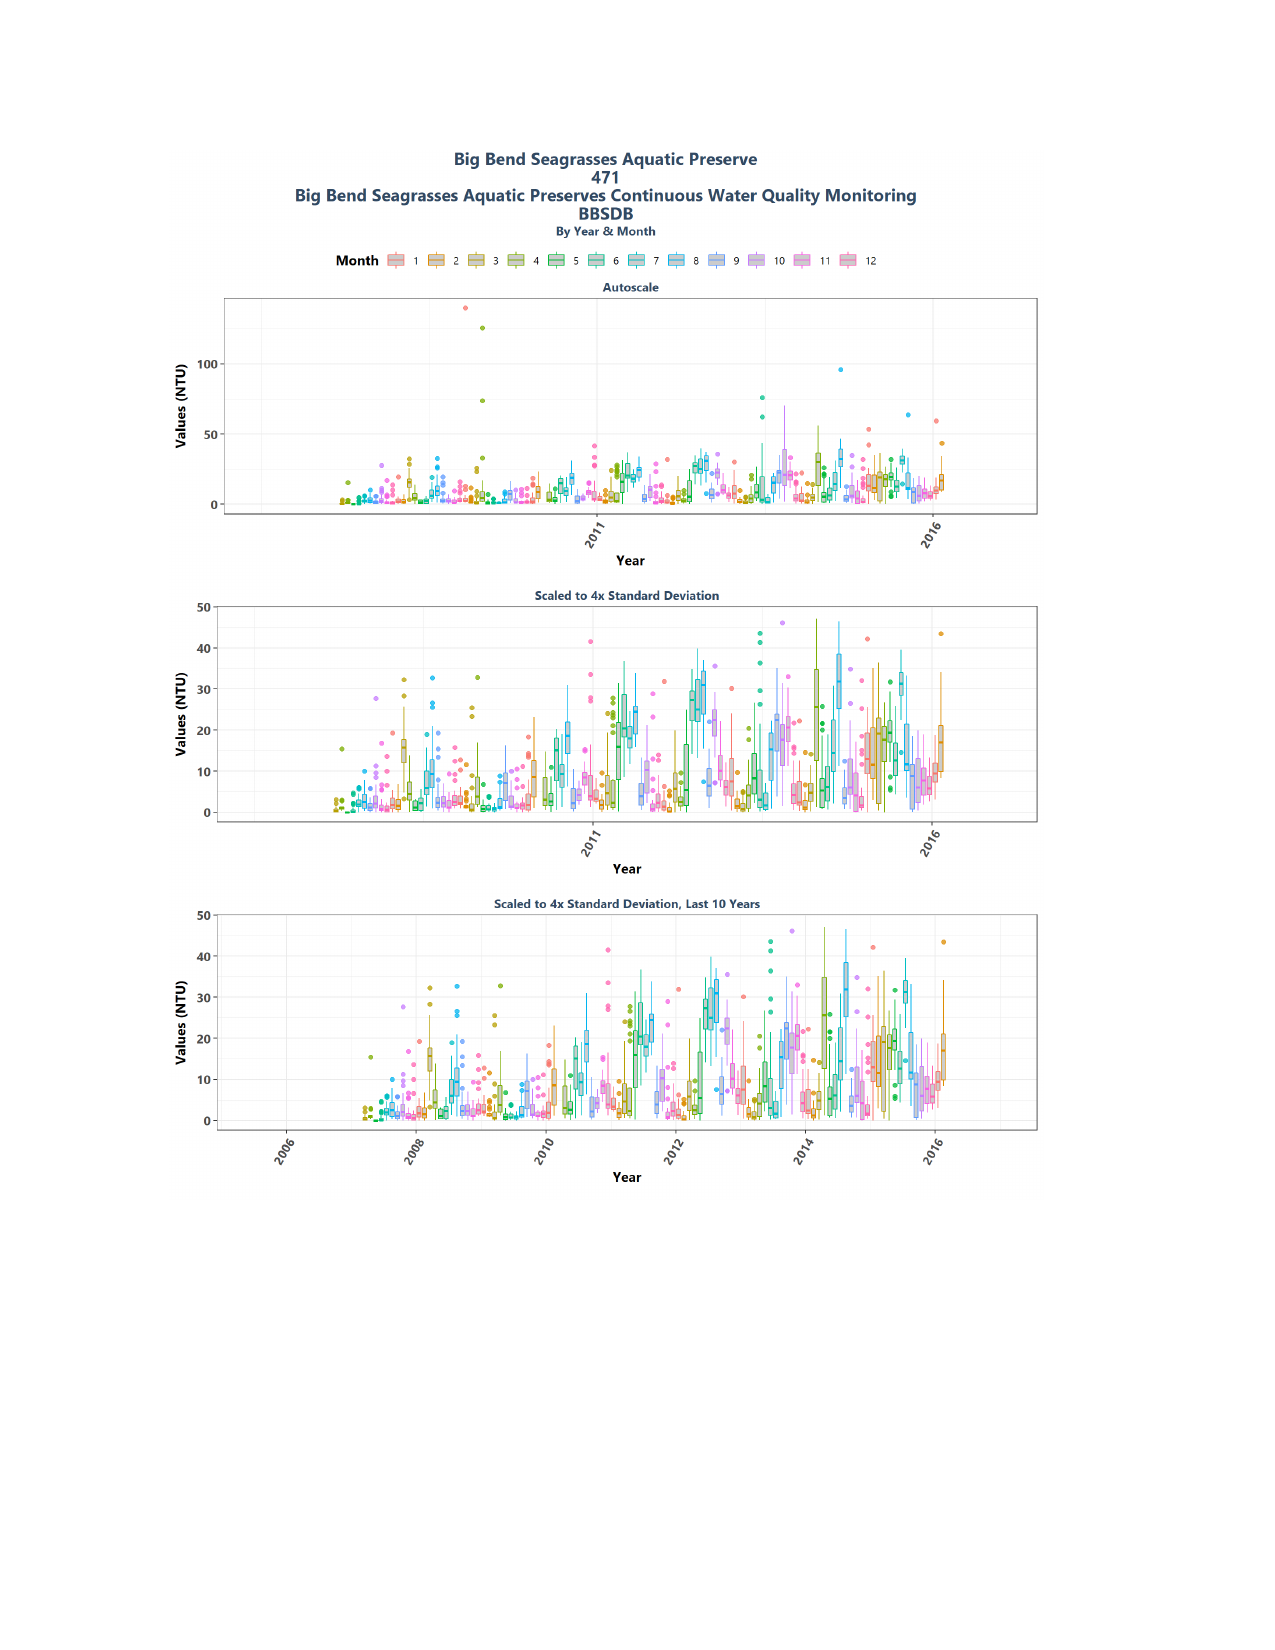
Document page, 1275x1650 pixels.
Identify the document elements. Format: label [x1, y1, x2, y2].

picture [168, 150, 1044, 1200]
